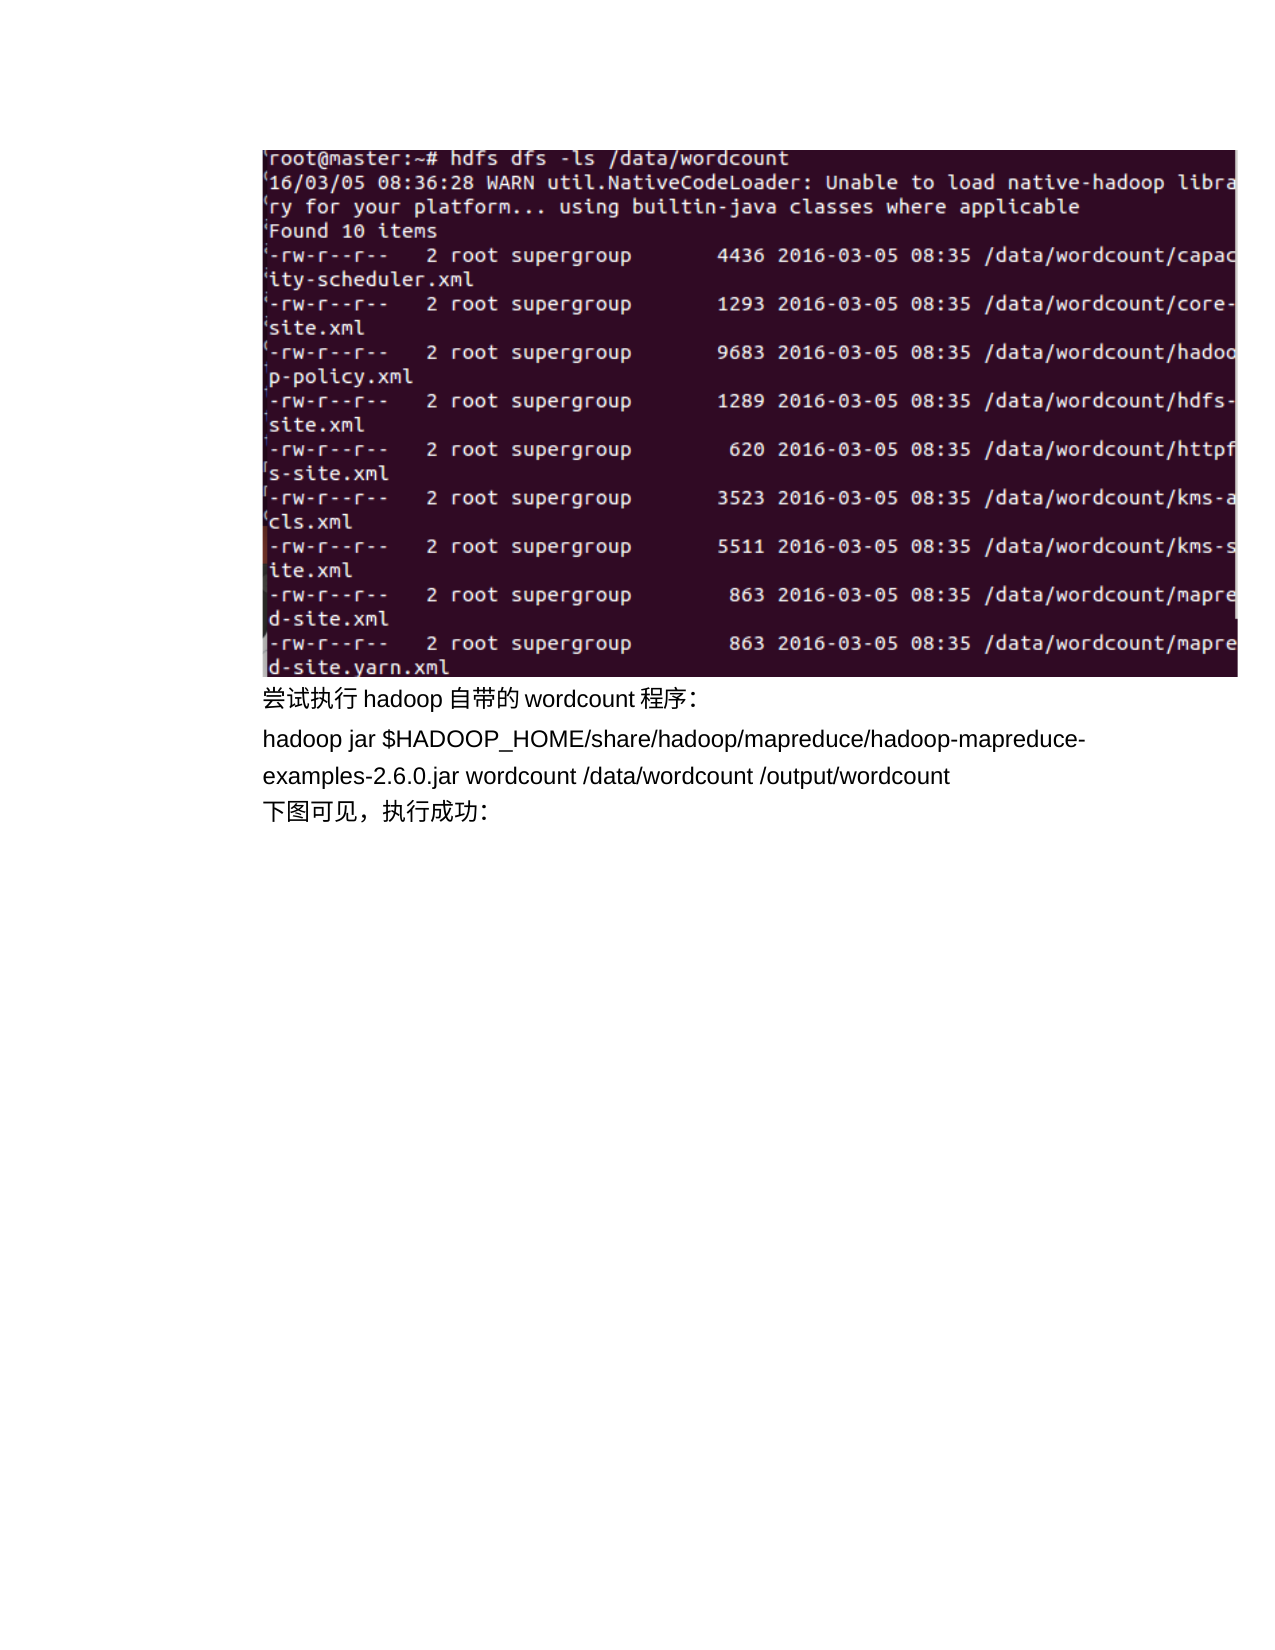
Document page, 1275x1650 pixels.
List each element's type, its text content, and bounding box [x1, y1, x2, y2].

text 尝试执行hadoop自带的wordcount程序： [262, 677, 1125, 714]
picture [262, 150, 1238, 677]
text 下图可见，执行成功： [262, 789, 1125, 827]
text hadoop jar $HADOOP_HOME/share/hadoop/mapreduce/hadoop-mapreduce-examples-2.6.0.jar wordcount /data/wordcount /output/wordcount [262, 714, 1125, 789]
